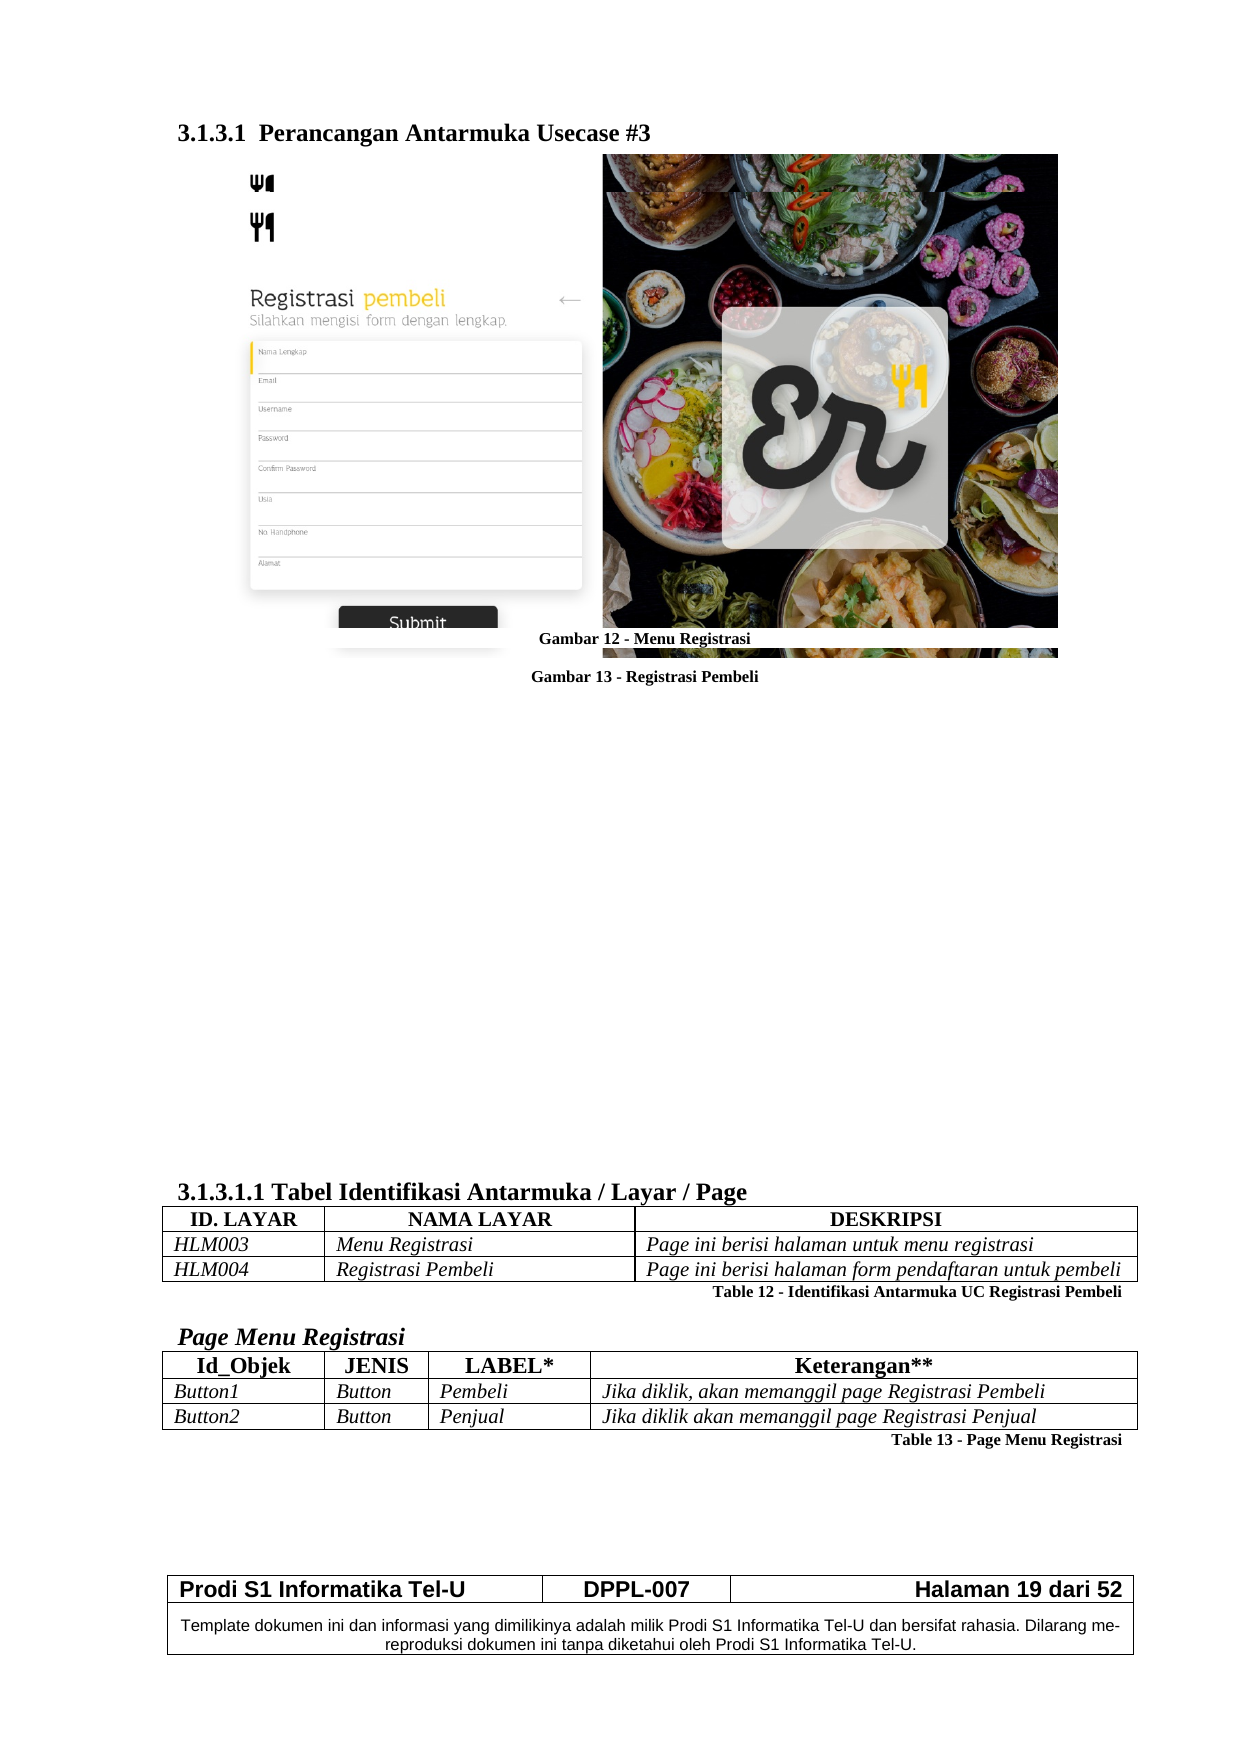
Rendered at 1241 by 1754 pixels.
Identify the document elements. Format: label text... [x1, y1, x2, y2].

table_cell Jika diklik, akan memanggil page Registrasi Pembeli [591, 1379, 1137, 1403]
table_cell Registrasi Pembeli [325, 1257, 634, 1281]
table_header JENIS [325, 1352, 428, 1378]
picture [231, 648, 1058, 658]
list 3.1.3.1 Perancangan Antarmuka Usecase #3 [177, 118, 1122, 147]
table_header Keterangan** [591, 1352, 1137, 1378]
text Page Menu Registrasi [177, 1322, 1122, 1351]
table_cell Pembeli [429, 1379, 590, 1403]
table_cell Penjual [429, 1404, 590, 1428]
table_cell Button [325, 1404, 428, 1428]
text Table 12 - Identifikasi Antarmuka UC Registrasi Pembeli [177, 1282, 1122, 1301]
table_cell Page ini berisi halaman form pendaftaran untuk pembeli [636, 1257, 1137, 1281]
table_header DESKRIPSI [636, 1207, 1137, 1231]
table_cell Jika diklik akan memanggil page Registrasi Penjual [591, 1404, 1137, 1428]
table_cell Button2 [163, 1404, 324, 1428]
table_header LABEL* [429, 1352, 590, 1378]
table_cell HLM004 [163, 1257, 324, 1281]
table_header NAMA LAYAR [325, 1207, 634, 1231]
table_header ID. LAYAR [163, 1207, 324, 1231]
table_cell Page ini berisi halaman untuk menu registrasi [636, 1232, 1137, 1256]
table_cell Button1 [163, 1379, 324, 1403]
table_cell Menu Registrasi [325, 1232, 634, 1256]
table_cell Button [325, 1379, 428, 1403]
picture [231, 154, 1058, 628]
text Table 13 - Page Menu Registrasi [177, 1430, 1122, 1449]
table_cell HLM003 [163, 1232, 324, 1256]
table_header Id_Objek [163, 1352, 324, 1378]
text 3.1.3.1.1 Tabel Identifikasi Antarmuka / Layar / Page [177, 1177, 1122, 1206]
